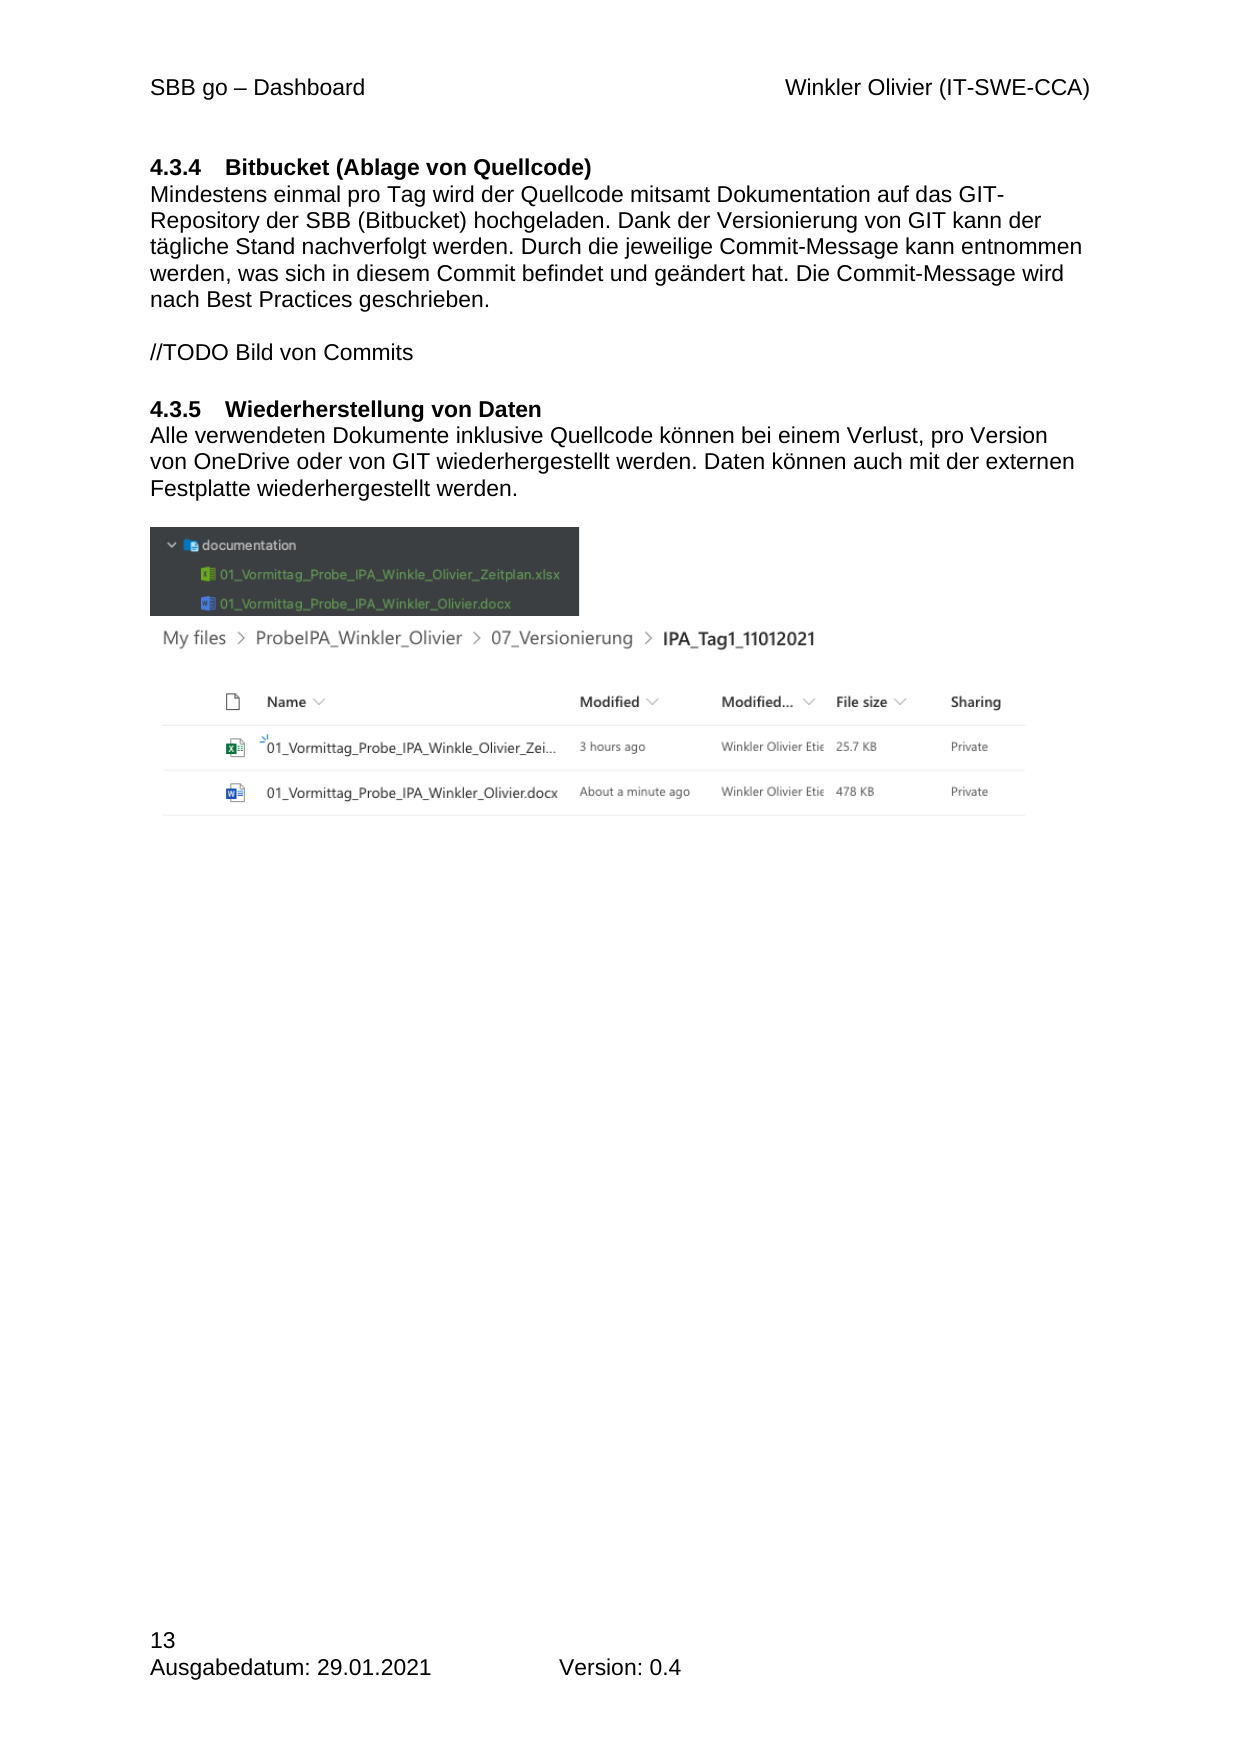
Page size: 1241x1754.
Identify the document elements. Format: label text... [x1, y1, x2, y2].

text //TODO Bild von Commits [150, 339, 1090, 365]
picture [150, 527, 1025, 840]
subtitle Wiederherstellung von Daten [150, 396, 1090, 422]
text Mindestens einmal pro Tag wird der Quellcode mitsamt Dokumentation auf das GIT-Repository der SBB (Bitbucket) hochgeladen. Dank der Versionierung von GIT kann der tägliche Stand nachverfolgt werden. Durch die jeweilige Commit-Message kann entnommen werden, was sich in diesem Commit befindet und geändert hat. Die Commit-Message wird nach Best Practices geschrieben. [150, 181, 1090, 312]
subtitle Bitbucket (Ablage von Quellcode) [150, 154, 1090, 181]
text Alle verwendeten Dokumente inklusive Quellcode können bei einem Verlust, pro Version von OneDrive oder von GIT wiederhergestellt werden. Daten können auch mit der externen Festplatte wiederhergestellt werden. [150, 422, 1090, 501]
